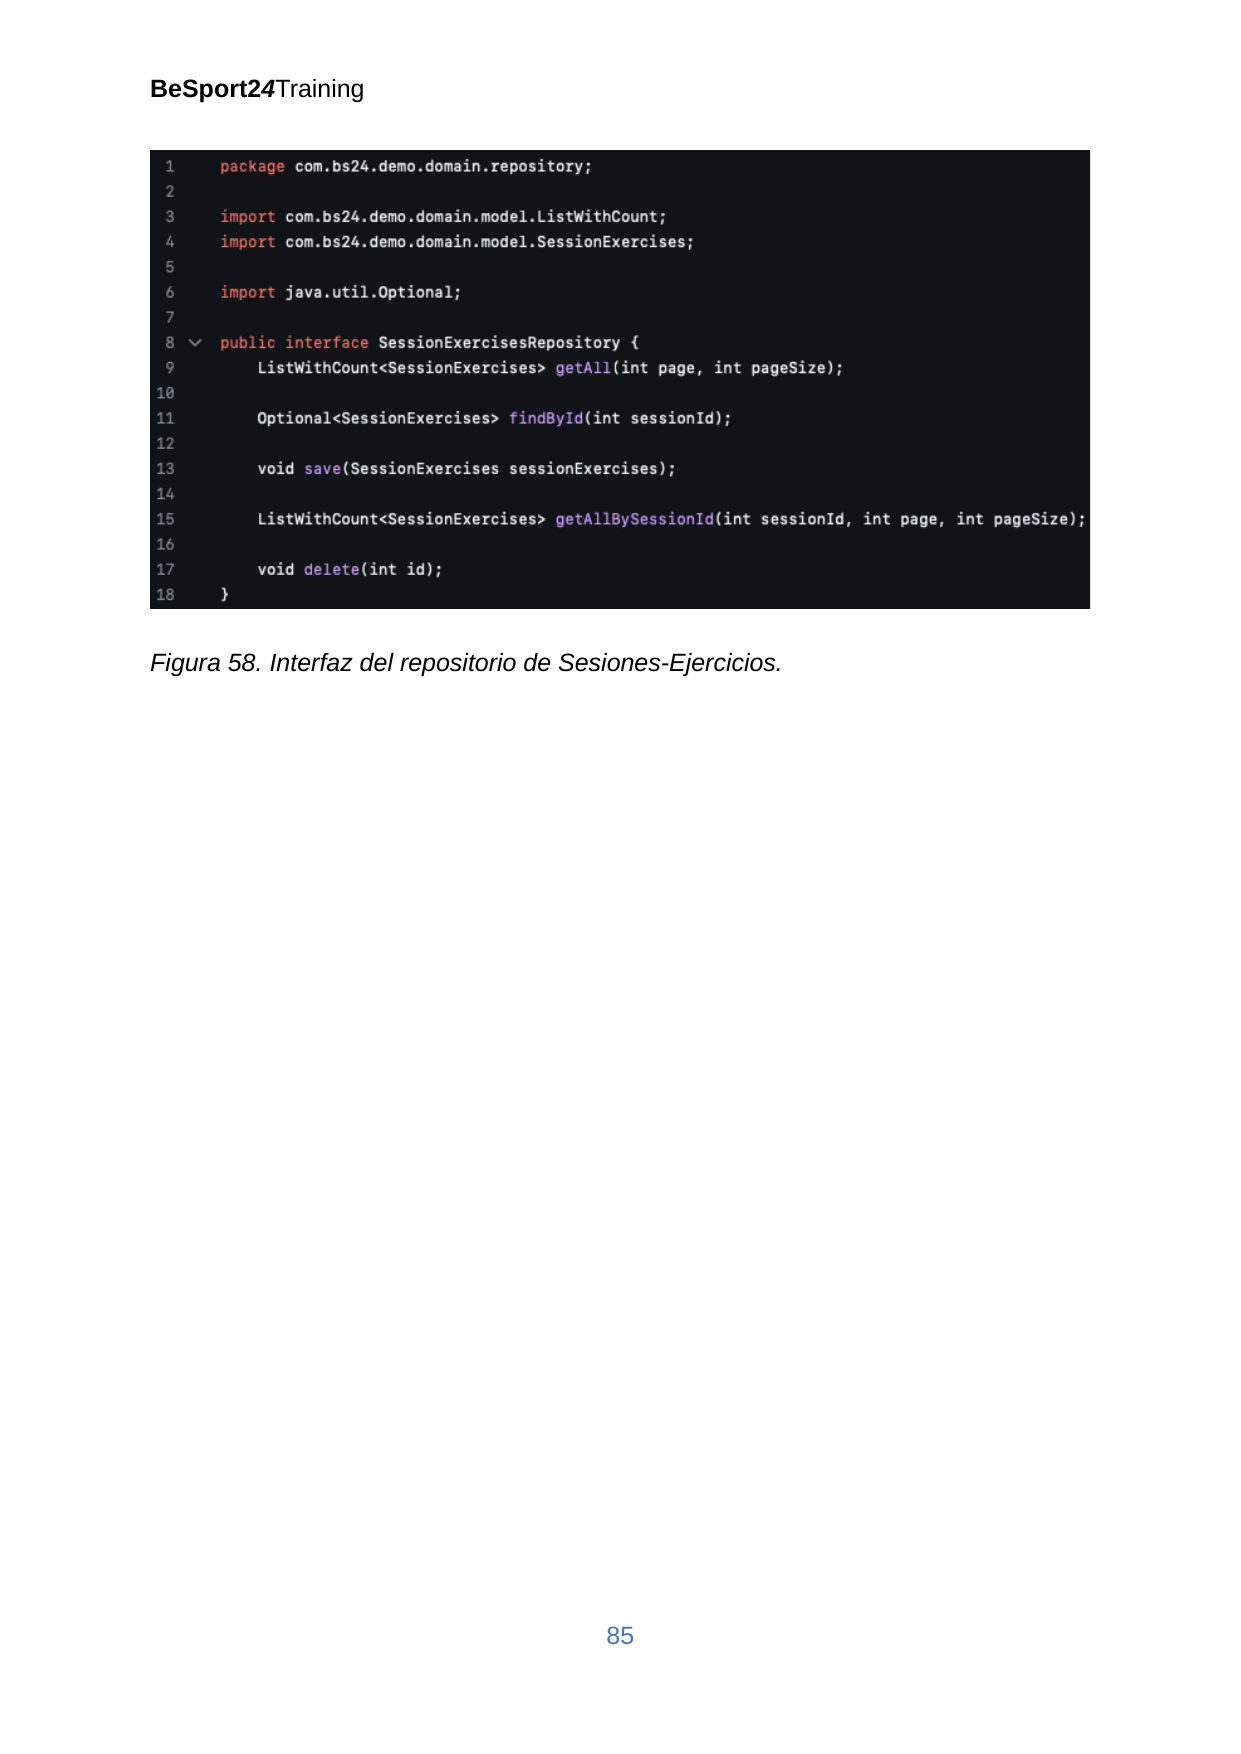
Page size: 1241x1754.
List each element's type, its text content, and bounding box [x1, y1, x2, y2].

picture [150, 150, 1091, 609]
text Figura 58. Interfaz del repositorio de Sesiones-Ejercicios. [150, 648, 1090, 677]
